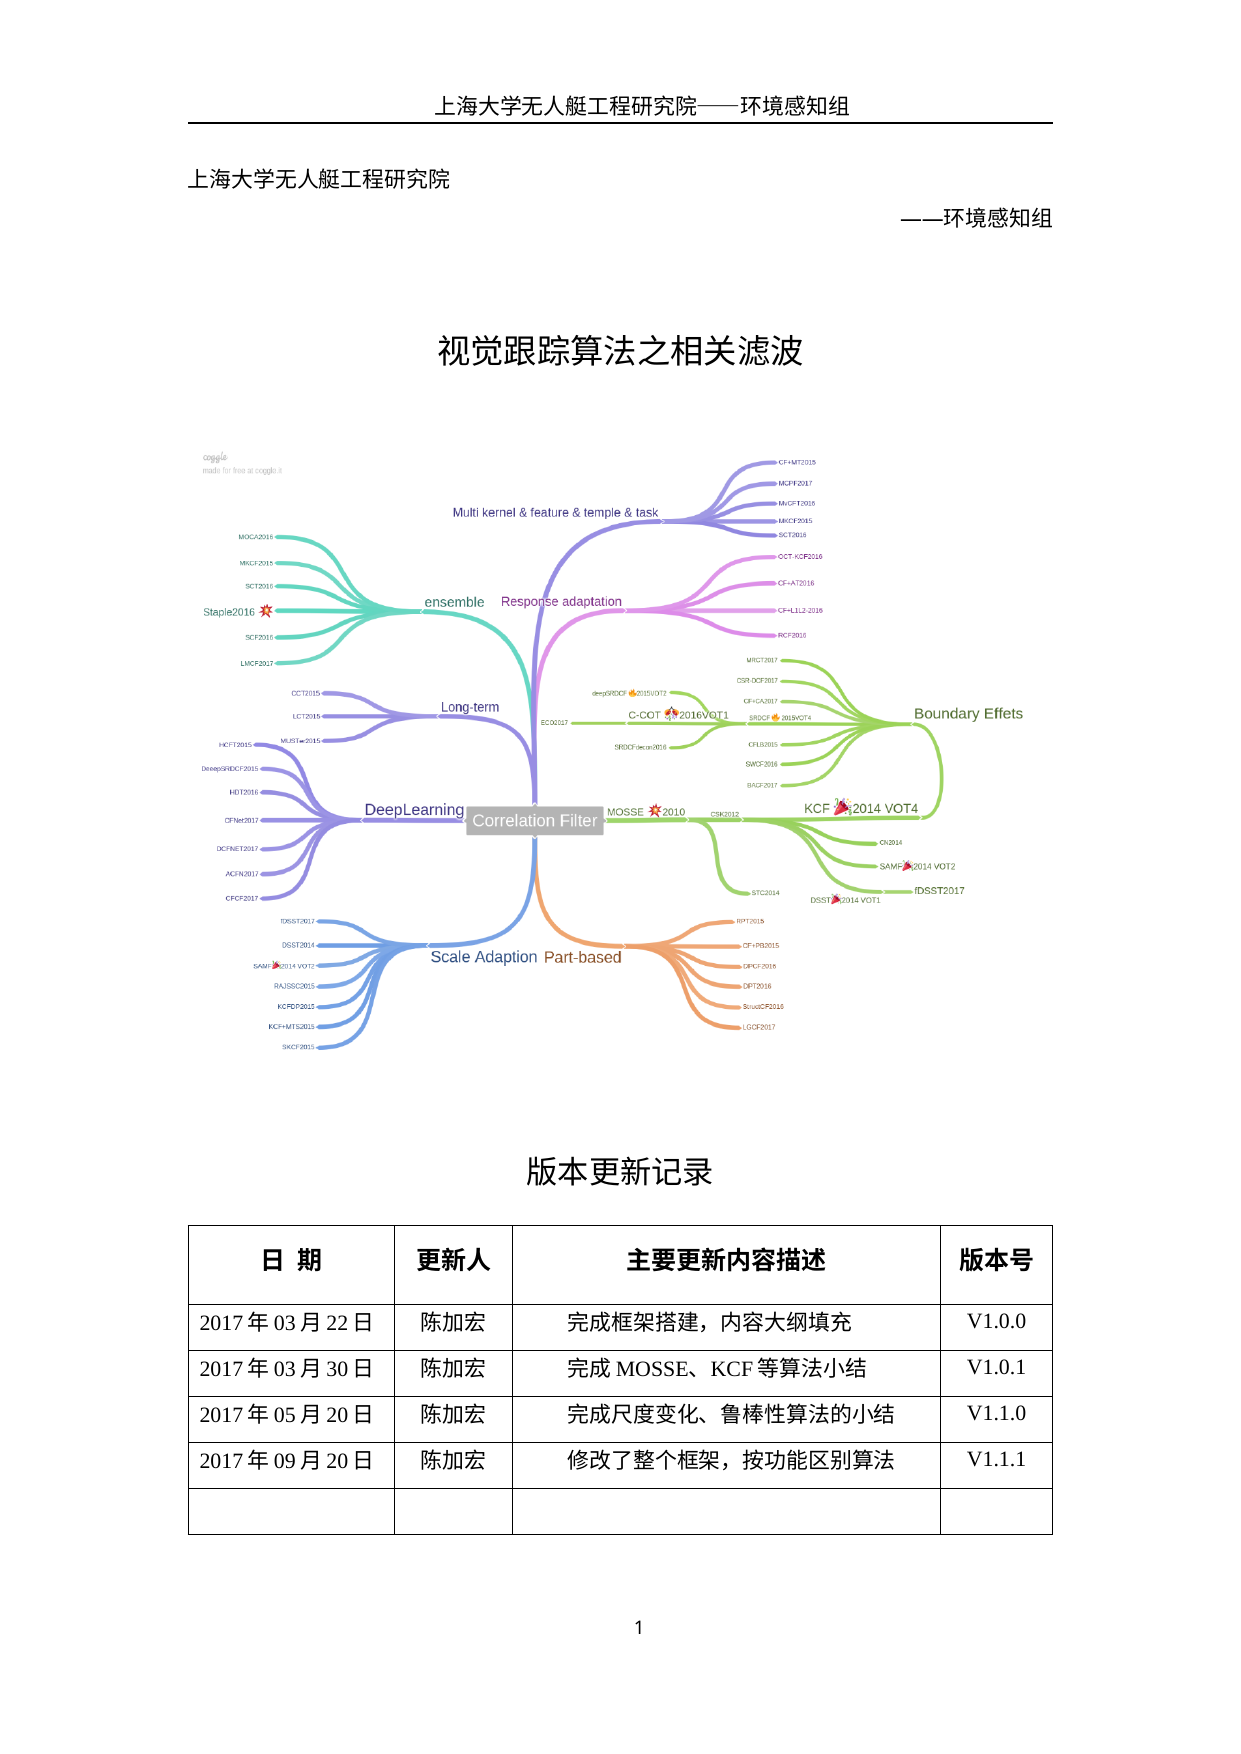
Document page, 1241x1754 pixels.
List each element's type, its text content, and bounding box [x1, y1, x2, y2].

picture [187, 443, 1053, 1068]
table_cell V1.0.0 [941, 1305, 1052, 1350]
table_cell [941, 1489, 1052, 1534]
table_cell V1.1.0 [941, 1397, 1052, 1442]
table_cell V1.1.1 [941, 1443, 1052, 1488]
table_cell 陈加宏 [395, 1351, 512, 1396]
table_cell 陈加宏 [395, 1305, 512, 1350]
text ——环境感知组 [187, 201, 1053, 233]
text 上海大学无人艇工程研究院 [187, 162, 1053, 194]
table_cell 完成尺度变化、鲁棒性算法的小结 [513, 1397, 940, 1442]
table_cell 完成MOSSE、KCF等算法小结 [513, 1351, 940, 1396]
subtitle 版本更新记录 [187, 1137, 1053, 1202]
table_cell 2017年05月20日 [189, 1397, 394, 1442]
table_header 日 期 [189, 1226, 394, 1304]
table_cell 修改了整个框架，按功能区别算法 [513, 1443, 940, 1488]
table_header 版本号 [941, 1226, 1052, 1304]
table_cell [513, 1489, 940, 1534]
subtitle 视觉跟踪算法之相关滤波 [187, 316, 1053, 381]
table_cell 陈加宏 [395, 1397, 512, 1442]
table_cell V1.0.1 [941, 1351, 1052, 1396]
table_cell 完成框架搭建，内容大纲填充 [513, 1305, 940, 1350]
table_cell 陈加宏 [395, 1443, 512, 1488]
table_cell 2017年03月30日 [189, 1351, 394, 1396]
table_cell 2017年03月22日 [189, 1305, 394, 1350]
table_header 主要更新内容描述 [513, 1226, 940, 1304]
table_cell 2017年09月20日 [189, 1443, 394, 1488]
table_cell [395, 1489, 512, 1534]
table_header 更新人 [395, 1226, 512, 1304]
table_cell [189, 1489, 394, 1534]
